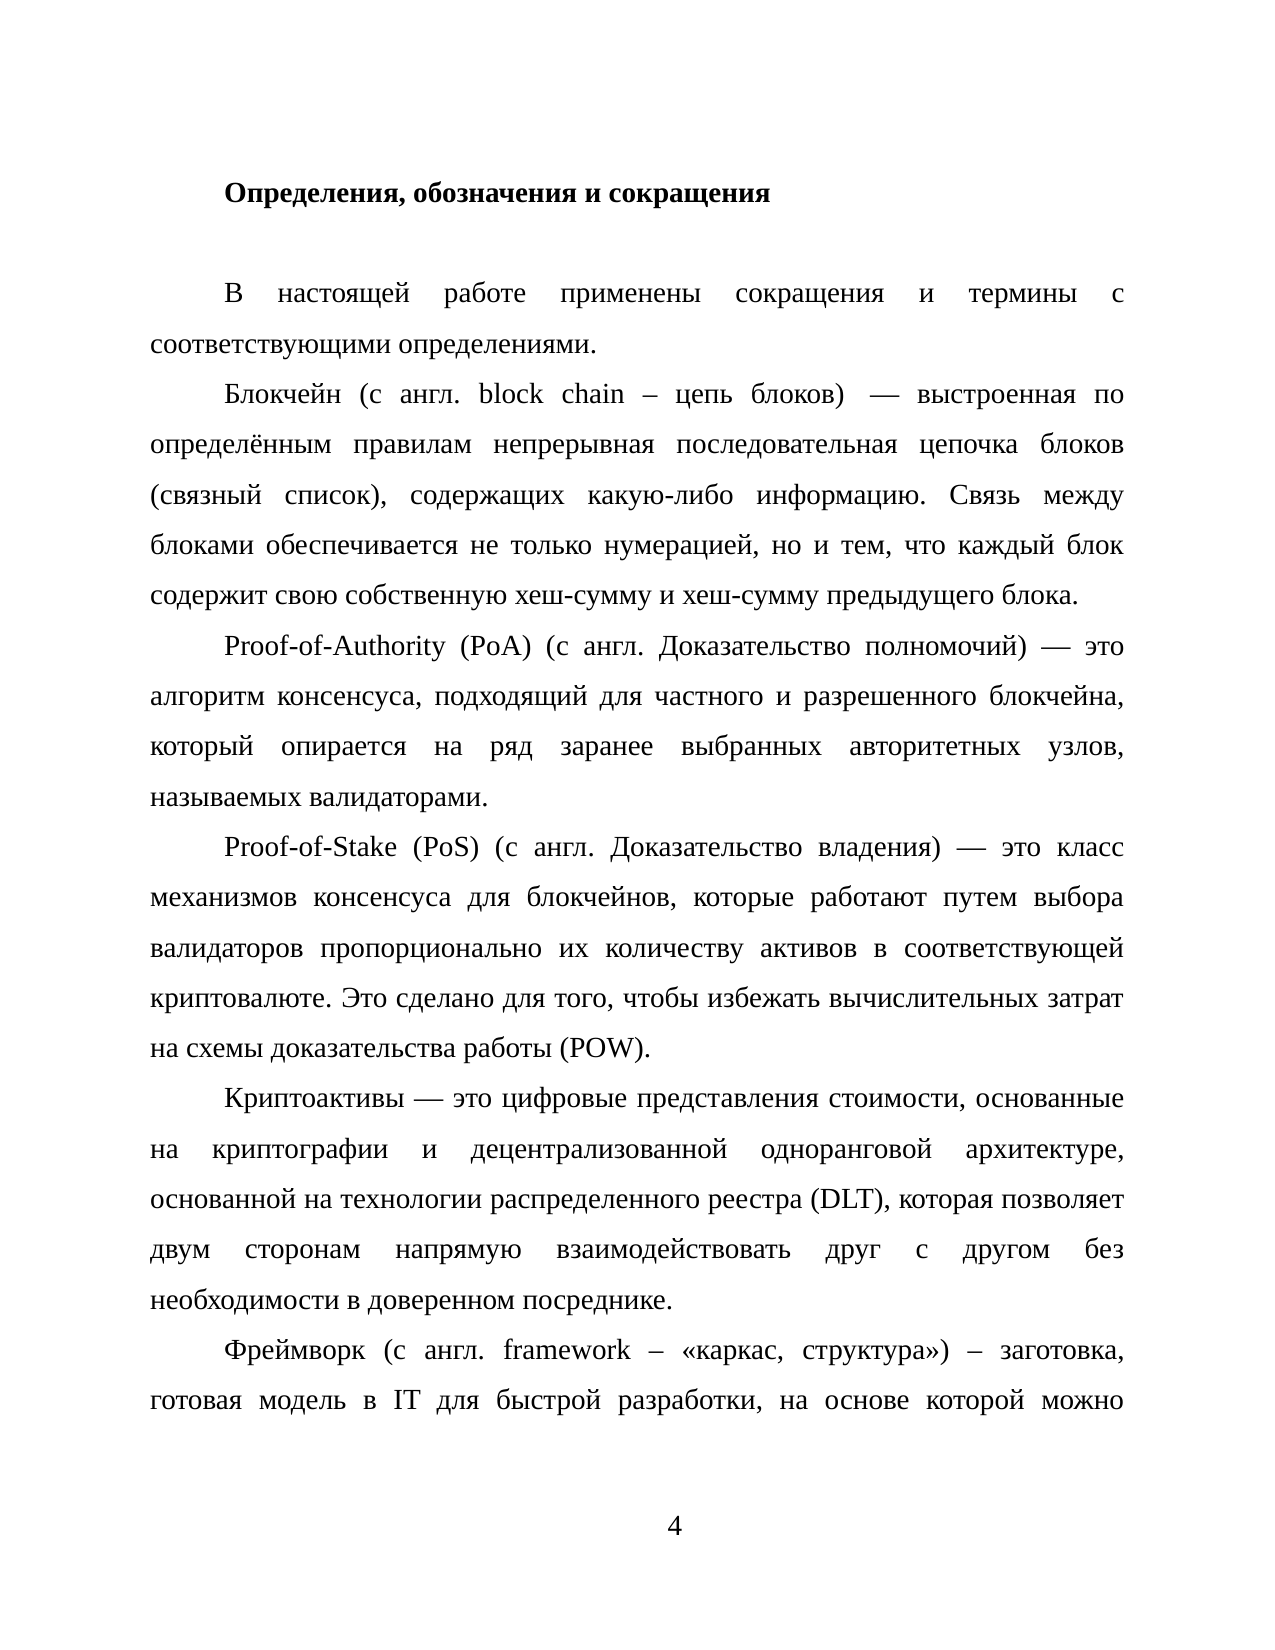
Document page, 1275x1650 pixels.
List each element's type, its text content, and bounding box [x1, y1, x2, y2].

text Proof-of-Stake (PoS) (с англ. Доказательство владения) — это класс механизмов консенсуса для блокчейнов, которые работают путем выбора валидаторов пропорционально их количеству активов в соответствующей криптовалюте. Это сделано для того, чтобы избежать вычислительных затрат на схемы доказательства работы (POW). [150, 829, 1125, 1064]
text В настоящей работе применены сокращения и термины с соответствующими определениями. [150, 276, 1125, 359]
text Криптоактивы — это цифровые представления стоимости, основанные на криптографии и децентрализованной одноранговой архитектуре, основанной на технологии распределенного реестра (DLT), которая позволяет двум сторонам напрямую взаимодействовать друг с другом без необходимости в доверенном посреднике. [150, 1081, 1125, 1315]
subtitle Определения, обозначения и сокращения [150, 175, 1125, 208]
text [150, 1332, 1125, 1416]
text Proof-of-Authority (PoA) (с англ. Доказательство полномочий) — это алгоритм консенсуса, подходящий для частного и разрешенного блокчейна, который опирается на ряд заранее выбранных авторитетных узлов, называемых валидаторами. [150, 628, 1125, 812]
text Блокчейн (с англ. block chain – цепь блоков) — выстроенная по определённым правилам непрерывная последовательная цепочка блоков (связный список), содержащих какую-либо информацию. Связь между блоками обеспечивается не только нумерацией, но и тем, что каждый блок содержит свою собственную хеш-сумму и хеш-сумму предыдущего блока. [150, 376, 1125, 611]
